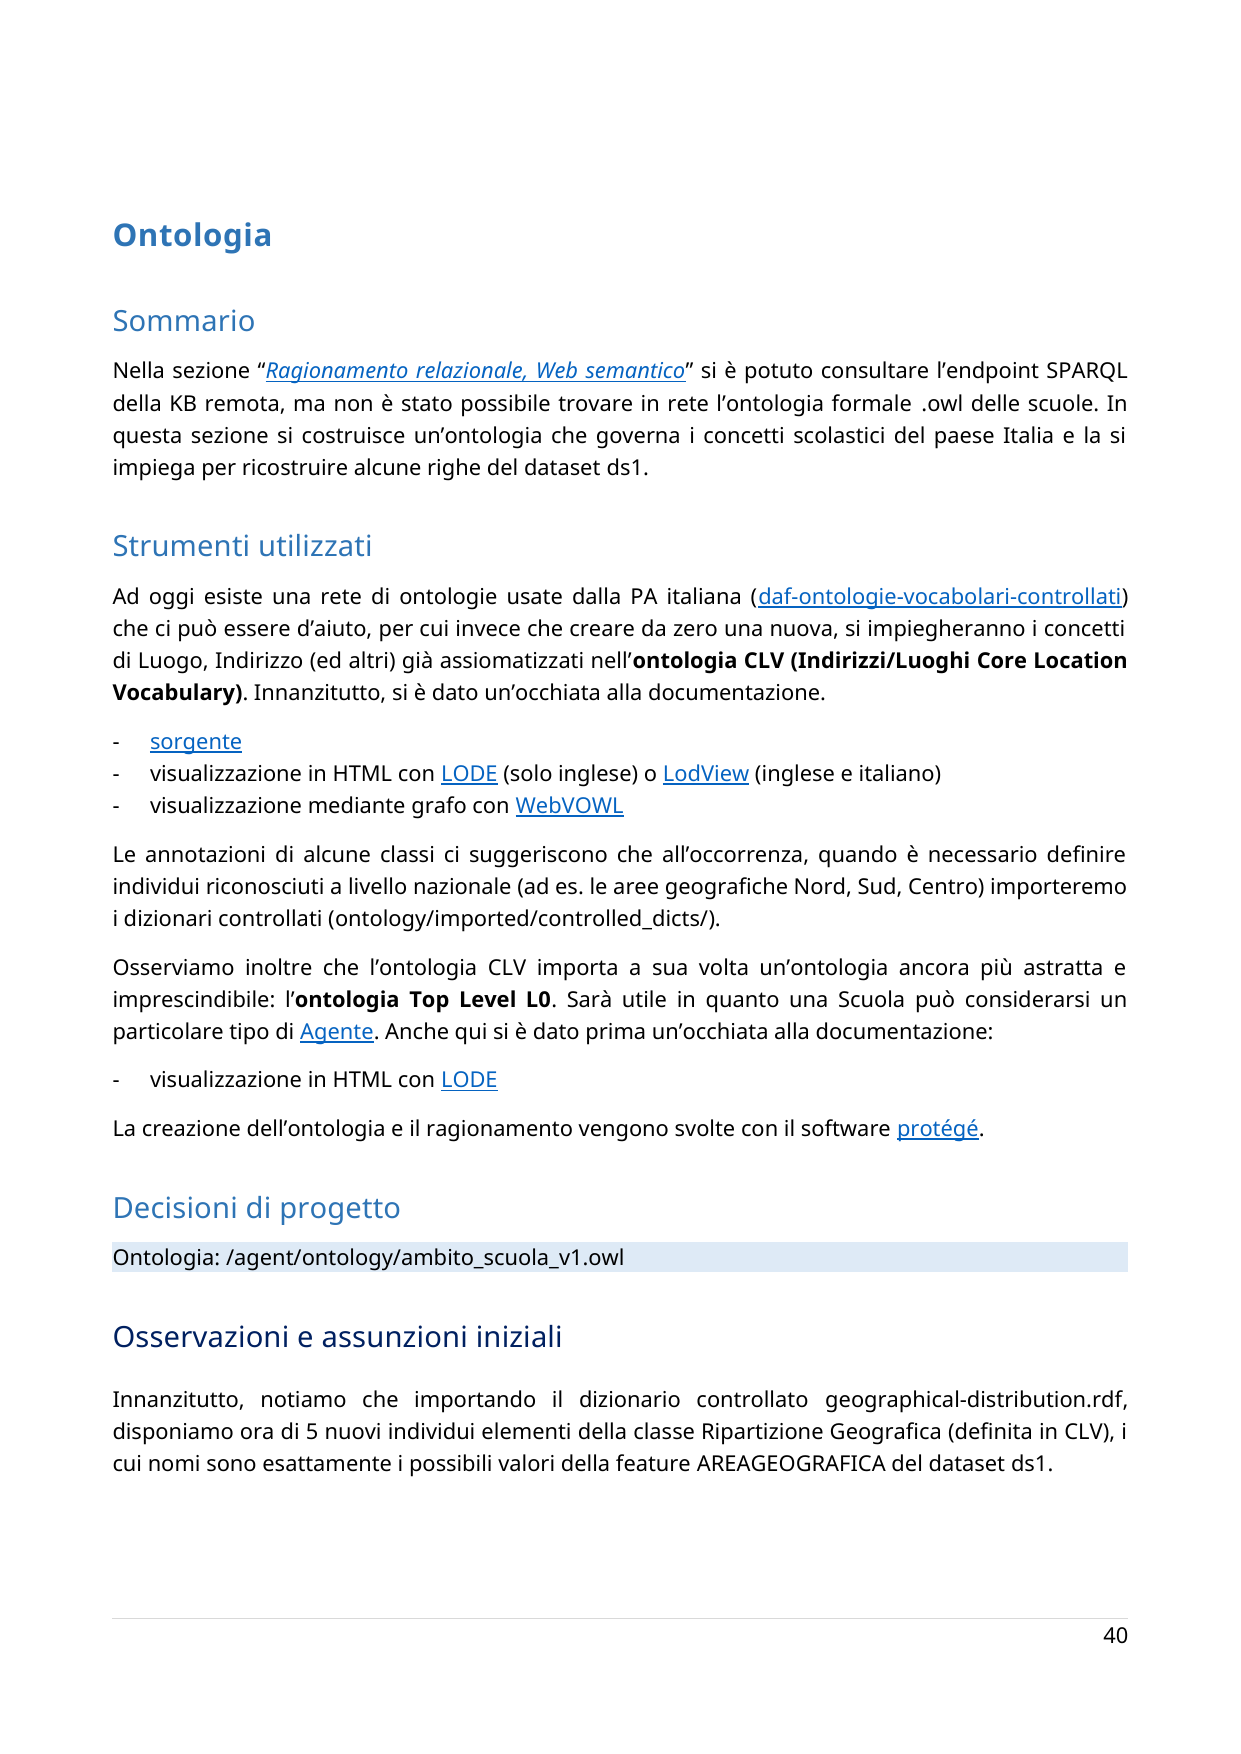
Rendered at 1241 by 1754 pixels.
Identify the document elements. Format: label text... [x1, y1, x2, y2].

text Ad oggi esiste una rete di ontologie usate dalla PA italiana (daf-ontologie-vocabolari-controllati) che ci può essere d’aiuto, per cui invece che creare da zero una nuova, si impiegheranno i concetti di Luogo, Indirizzo (ed altri) già assiomatizzati nell’ontologia CLV (Indirizzi/Luoghi Core Location Vocabulary). Innanzitutto, si è dato un’occhiata alla documentazione. [112, 581, 1128, 707]
subtitle Sommario [112, 300, 1128, 340]
list visualizzazione in HTML con LODE (solo inglese) o LodView (inglese e italiano) [112, 758, 1128, 788]
subtitle Decisioni di progetto [112, 1187, 1128, 1227]
text Ontologia: /agent/ontology/ambito_scuola_v1.owl [112, 1242, 1128, 1272]
text Le annotazioni di alcune classi ci suggeriscono che all’occorrenza, quando è necessario definire individui riconosciuti a livello nazionale (ad es. le aree geografiche Nord, Sud, Centro) importeremo i dizionari controllati (ontology/imported/controlled_dicts/). [112, 839, 1128, 933]
text Osserviamo inoltre che l’ontologia CLV importa a sua volta un’ontologia ancora più astratta e imprescindibile: l’ontologia Top Level L0. Sarà utile in quanto una Scuola può considerarsi un particolare tipo di Agente. Anche qui si è dato prima un’occhiata alla documentazione: [112, 952, 1128, 1046]
list visualizzazione in HTML con LODE [112, 1064, 1128, 1094]
list visualizzazione mediante grafo con WebVOWL [112, 790, 1128, 820]
text Nella sezione “Ragionamento relazionale, Web semantico” si è potuto consultare l’endpoint SPARQL della KB remota, ma non è stato possibile trovare in rete l’ontologia formale .owl delle scuole. In questa sezione si costruisce un’ontologia che governa i concetti scolastici del paese Italia e la si impiega per ricostruire alcune righe del dataset ds1. [112, 355, 1128, 481]
subtitle Strumenti utilizzati [112, 525, 1128, 565]
text La creazione dell’ontologia e il ragionamento vengono svolte con il software protégé. [112, 1113, 1128, 1143]
subtitle Osservazioni e assunzioni iniziali [112, 1316, 1128, 1356]
text Innanzitutto, notiamo che importando il dizionario controllato geographical-distribution.rdf, disponiamo ora di 5 nuovi individui elementi della classe Ripartizione Geografica (definita in CLV), i cui nomi sono esattamente i possibili valori della feature AREAGEOGRAFICA del dataset ds1. [112, 1384, 1128, 1478]
list sorgente [112, 726, 1128, 756]
subtitle Ontologia [112, 212, 1128, 255]
